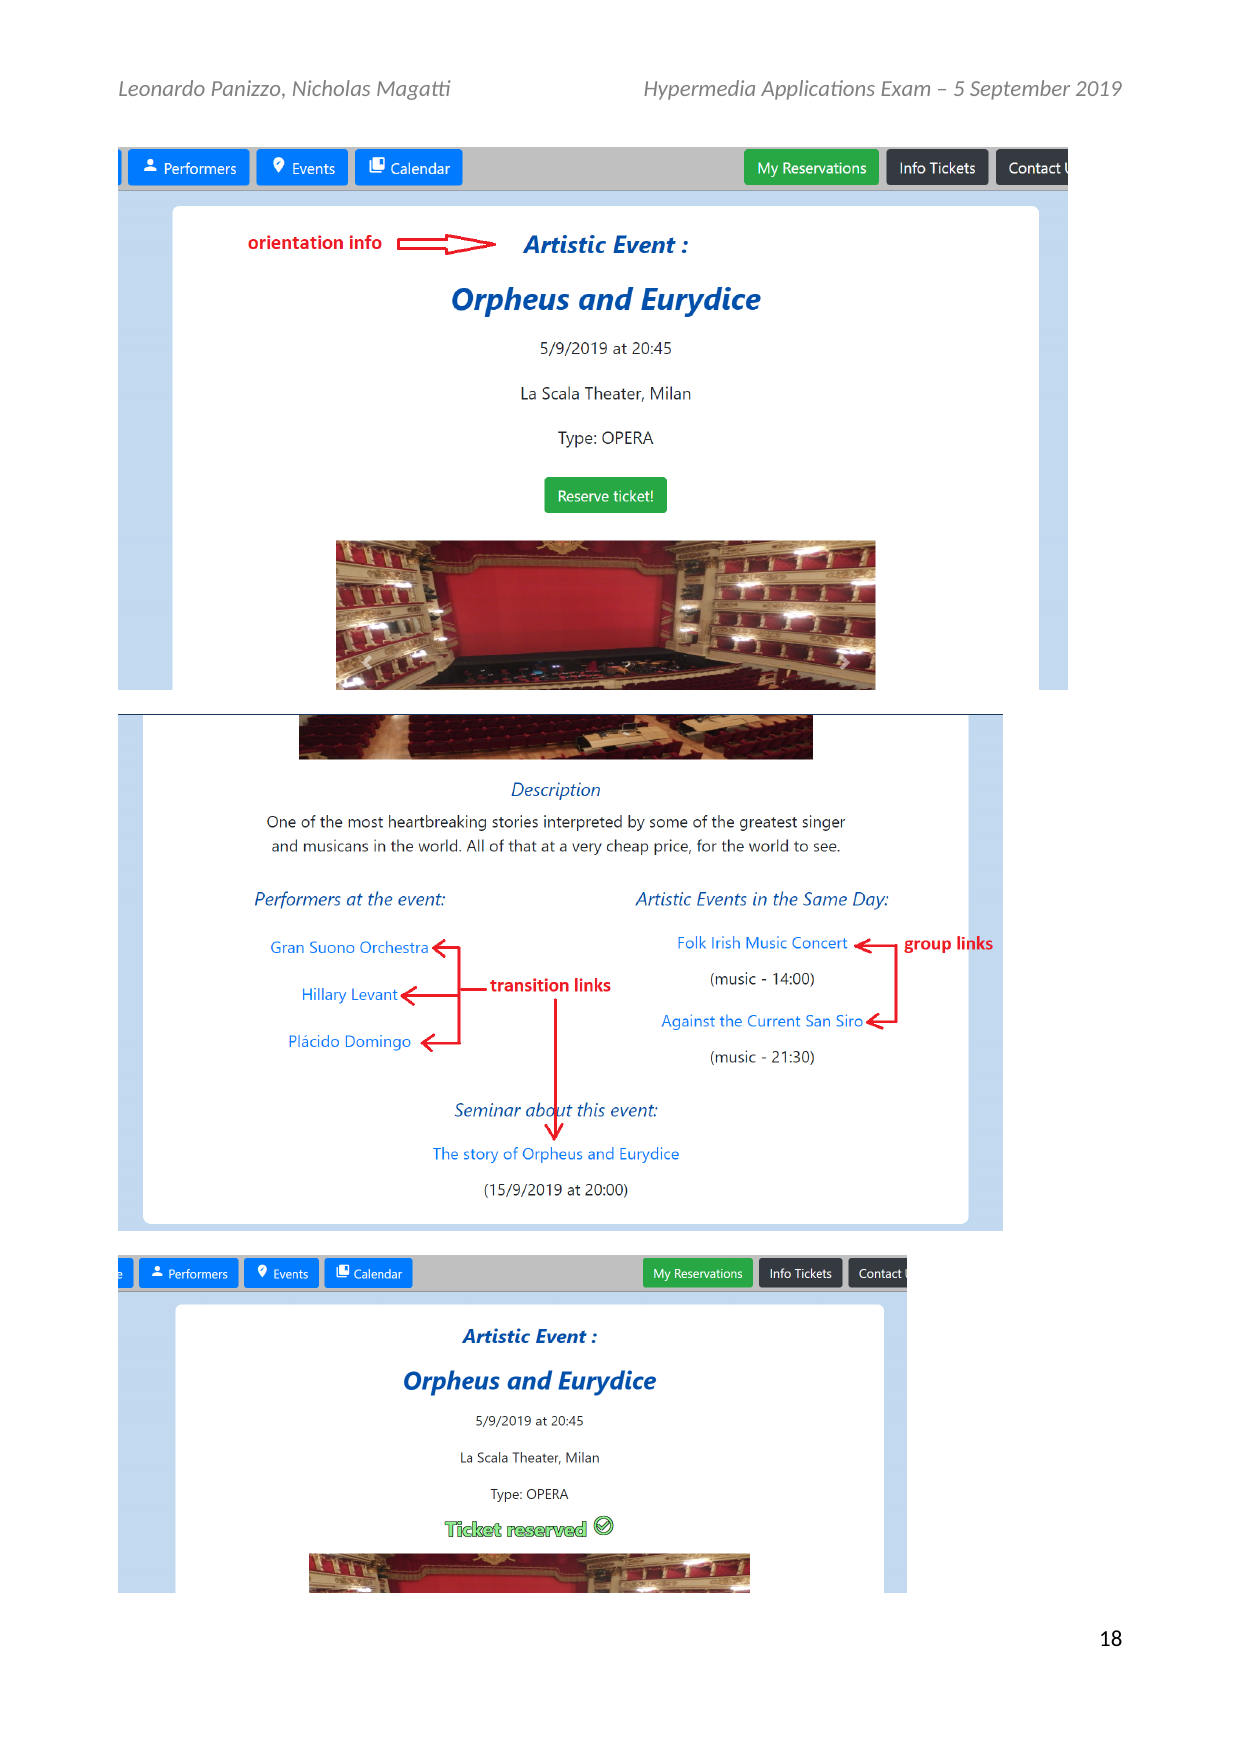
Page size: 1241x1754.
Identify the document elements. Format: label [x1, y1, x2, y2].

picture [118, 1255, 907, 1593]
picture [118, 147, 1068, 690]
picture [118, 714, 1003, 1231]
